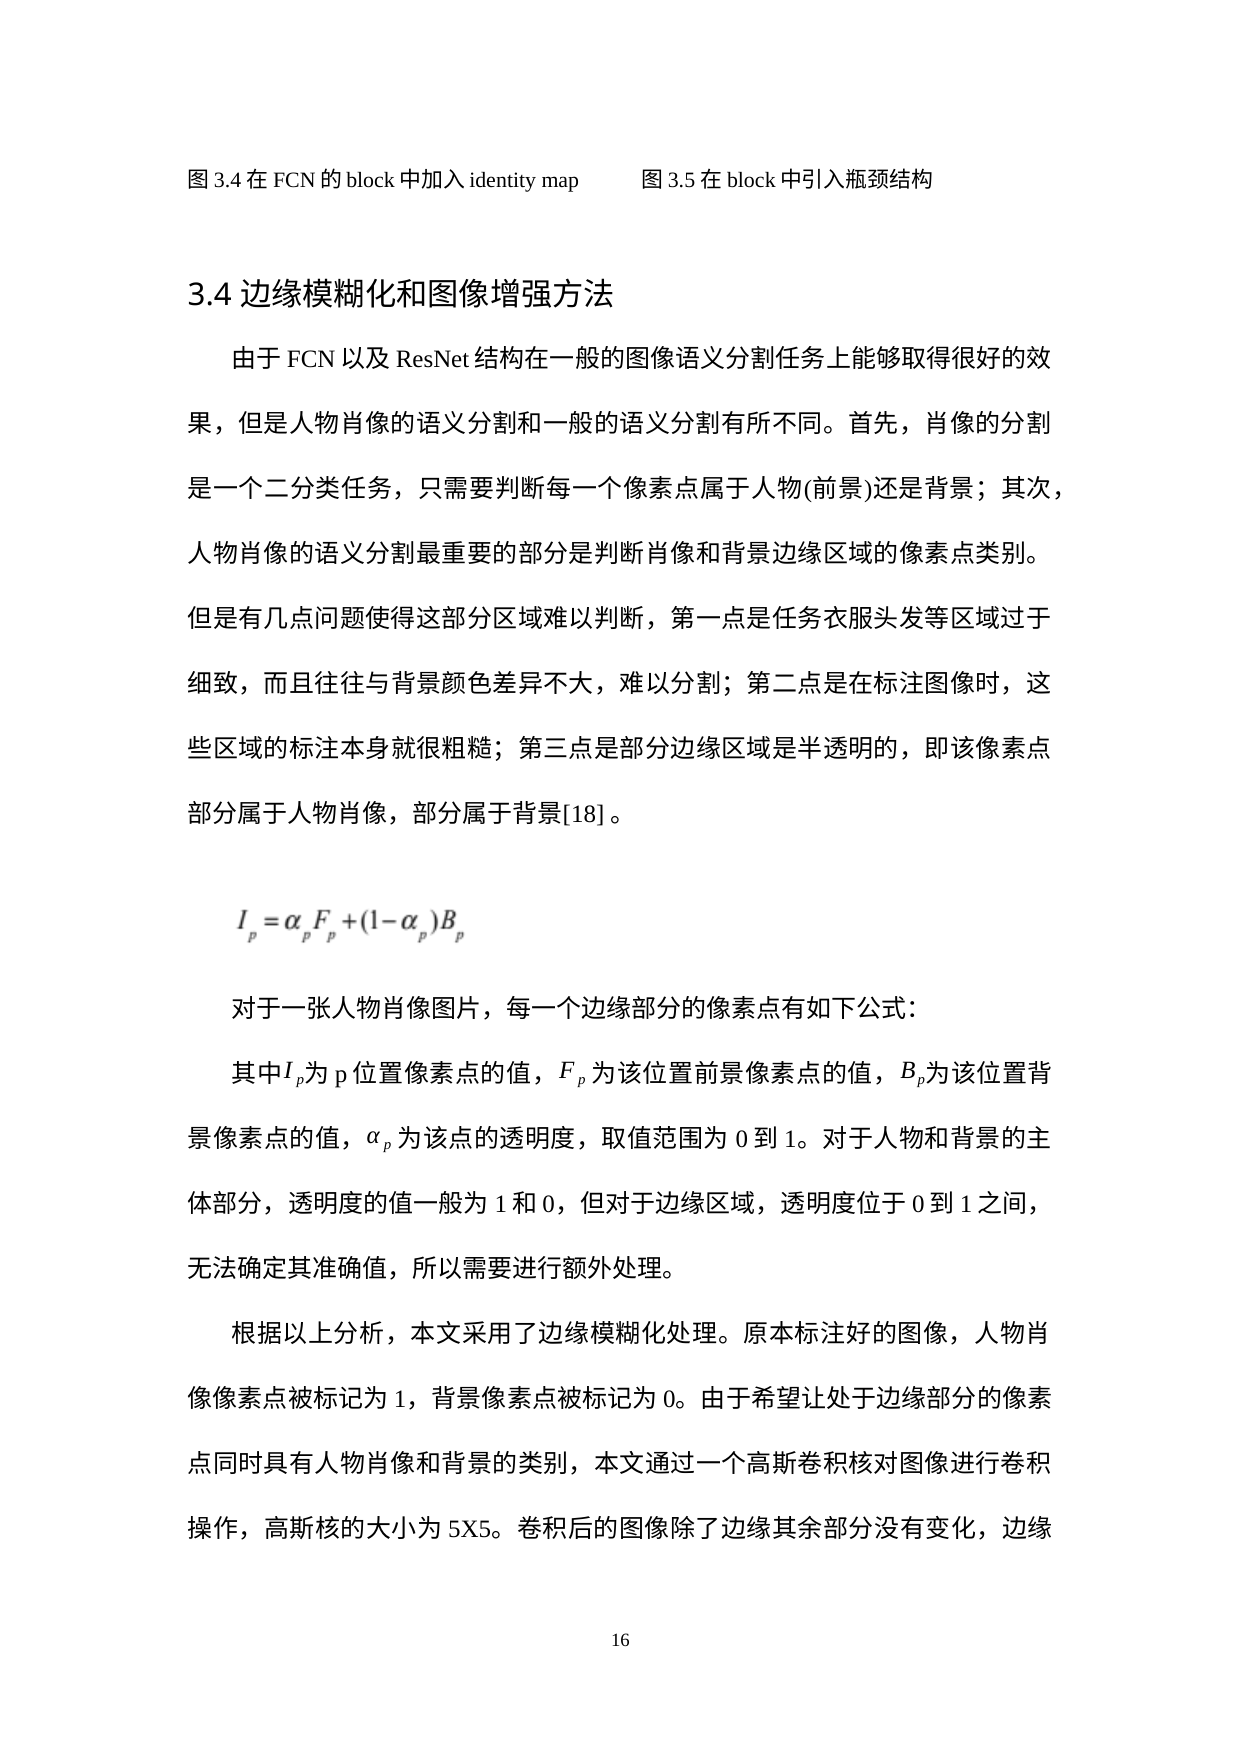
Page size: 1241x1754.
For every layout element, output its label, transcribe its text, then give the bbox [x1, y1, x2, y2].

text 对于一张人物肖像图片，每一个边缘部分的像素点有如下公式： [187, 844, 1053, 1039]
text 由于FCN以及ResNet结构在一般的图像语义分割任务上能够取得很好的效果，但是人物肖像的语义分割和一般的语义分割有所不同。首先，肖像的分割是一个二分类任务，只需要判断每一个像素点属于人物(前景)还是背景；其次，人物肖像的语义分割最重要的部分是判断肖像和背景边缘区域的像素点类别。但是有几点问题使得这部分区域难以判断，第一点是任务衣服头发等区域过于细致，而且往往与背景颜色差异不大，难以分割；第二点是在标注图像时，这些区域的标注本身就很粗糙；第三点是部分边缘区域是半透明的，即该像素点部分属于人物肖像，部分属于背景[18] 。 [187, 324, 1053, 844]
text 其中为p位置像素点的值， 为该位置前景像素点的值，为该位置背景像素点的值， 为该点的透明度，取值范围为0到1。对于人物和背景的主体部分，透明度的值一般为1和0，但对于边缘区域，透明度位于0到1之间，无法确定其准确值，所以需要进行额外处理。 [187, 1039, 1053, 1299]
text 3.4 边缘模糊化和图像增强方法 [187, 259, 1053, 324]
text 图3.4 在FCN的block中加入identity map 图3.5 在block中引入瓶颈结构 [187, 162, 1053, 194]
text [187, 1299, 1053, 1559]
